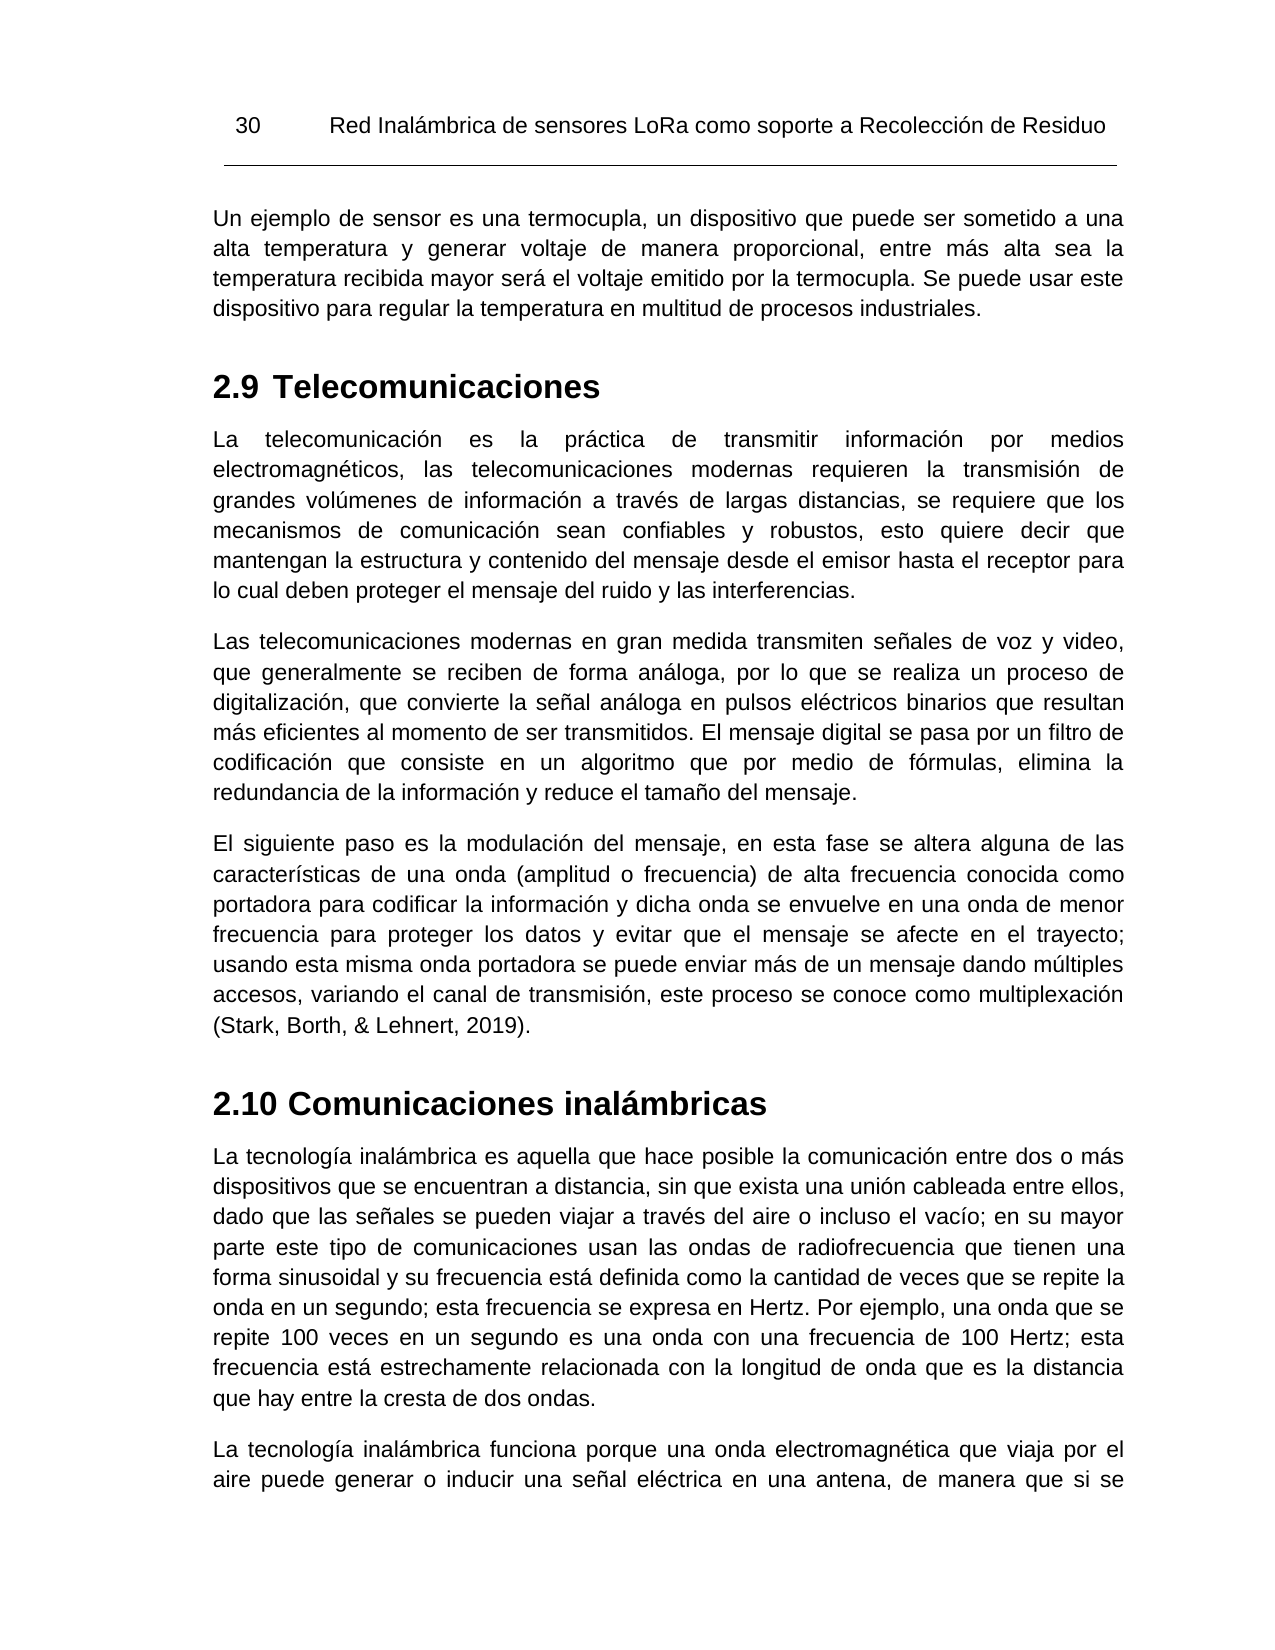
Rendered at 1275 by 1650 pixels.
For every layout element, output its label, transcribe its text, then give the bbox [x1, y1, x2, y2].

text La telecomunicación es la práctica de transmitir información por medios electromagnéticos, las telecomunicaciones modernas requieren la transmisión de grandes volúmenes de información a través de largas distancias, se requiere que los mecanismos de comunicación sean confiables y robustos, esto quiere decir que mantengan la estructura y contenido del mensaje desde el emisor hasta el receptor para lo cual deben proteger el mensaje del ruido y las interferencias. [213, 426, 1125, 604]
subtitle Telecomunicaciones [213, 367, 1125, 405]
text Un ejemplo de sensor es una termocupla, un dispositivo que puede ser sometido a una alta temperatura y generar voltaje de manera proporcional, entre más alta sea la temperatura recibida mayor será el voltaje emitido por la termocupla. Se puede usar este dispositivo para regular la temperatura en multitud de procesos industriales. [213, 204, 1125, 321]
subtitle Comunicaciones inalámbricas [213, 1083, 1125, 1122]
text El siguiente paso es la modulación del mensaje, en esta fase se altera alguna de las características de una onda (amplitud o frecuencia) de alta frecuencia conocida como portadora para codificar la información y dicha onda se envuelve en una onda de menor frecuencia para proteger los datos y evitar que el mensaje se afecte en el trayecto; usando esta misma onda portadora se puede enviar más de un mensaje dando múltiples accesos, variando el canal de transmisión, este proceso se conoce como multiplexación (Stark, Borth, & Lehnert, 2019). [213, 830, 1125, 1038]
text La tecnología inalámbrica es aquella que hace posible la comunicación entre dos o más dispositivos que se encuentran a distancia, sin que exista una unión cableada entre ellos, dado que las señales se pueden viajar a través del aire o incluso el vacío; en su mayor parte este tipo de comunicaciones usan las ondas de radiofrecuencia que tienen una forma sinusoidal y su frecuencia está definida como la cantidad de veces que se repite la onda en un segundo; esta frecuencia se expresa en Hertz. Por ejemplo, una onda que se repite 100 veces en un segundo es una onda con una frecuencia de 100 Hertz; esta frecuencia está estrechamente relacionada con la longitud de onda que es la distancia que hay entre la cresta de dos ondas. [213, 1143, 1125, 1411]
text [213, 1436, 1125, 1492]
text Las telecomunicaciones modernas en gran medida transmiten señales de voz y video, que generalmente se reciben de forma análoga, por lo que se realiza un proceso de digitalización, que convierte la señal análoga en pulsos eléctricos binarios que resultan más eficientes al momento de ser transmitidos. El mensaje digital se pasa por un filtro de codificación que consiste en un algoritmo que por medio de fórmulas, elimina la redundancia de la información y reduce el tamaño del mensaje. [213, 628, 1125, 806]
